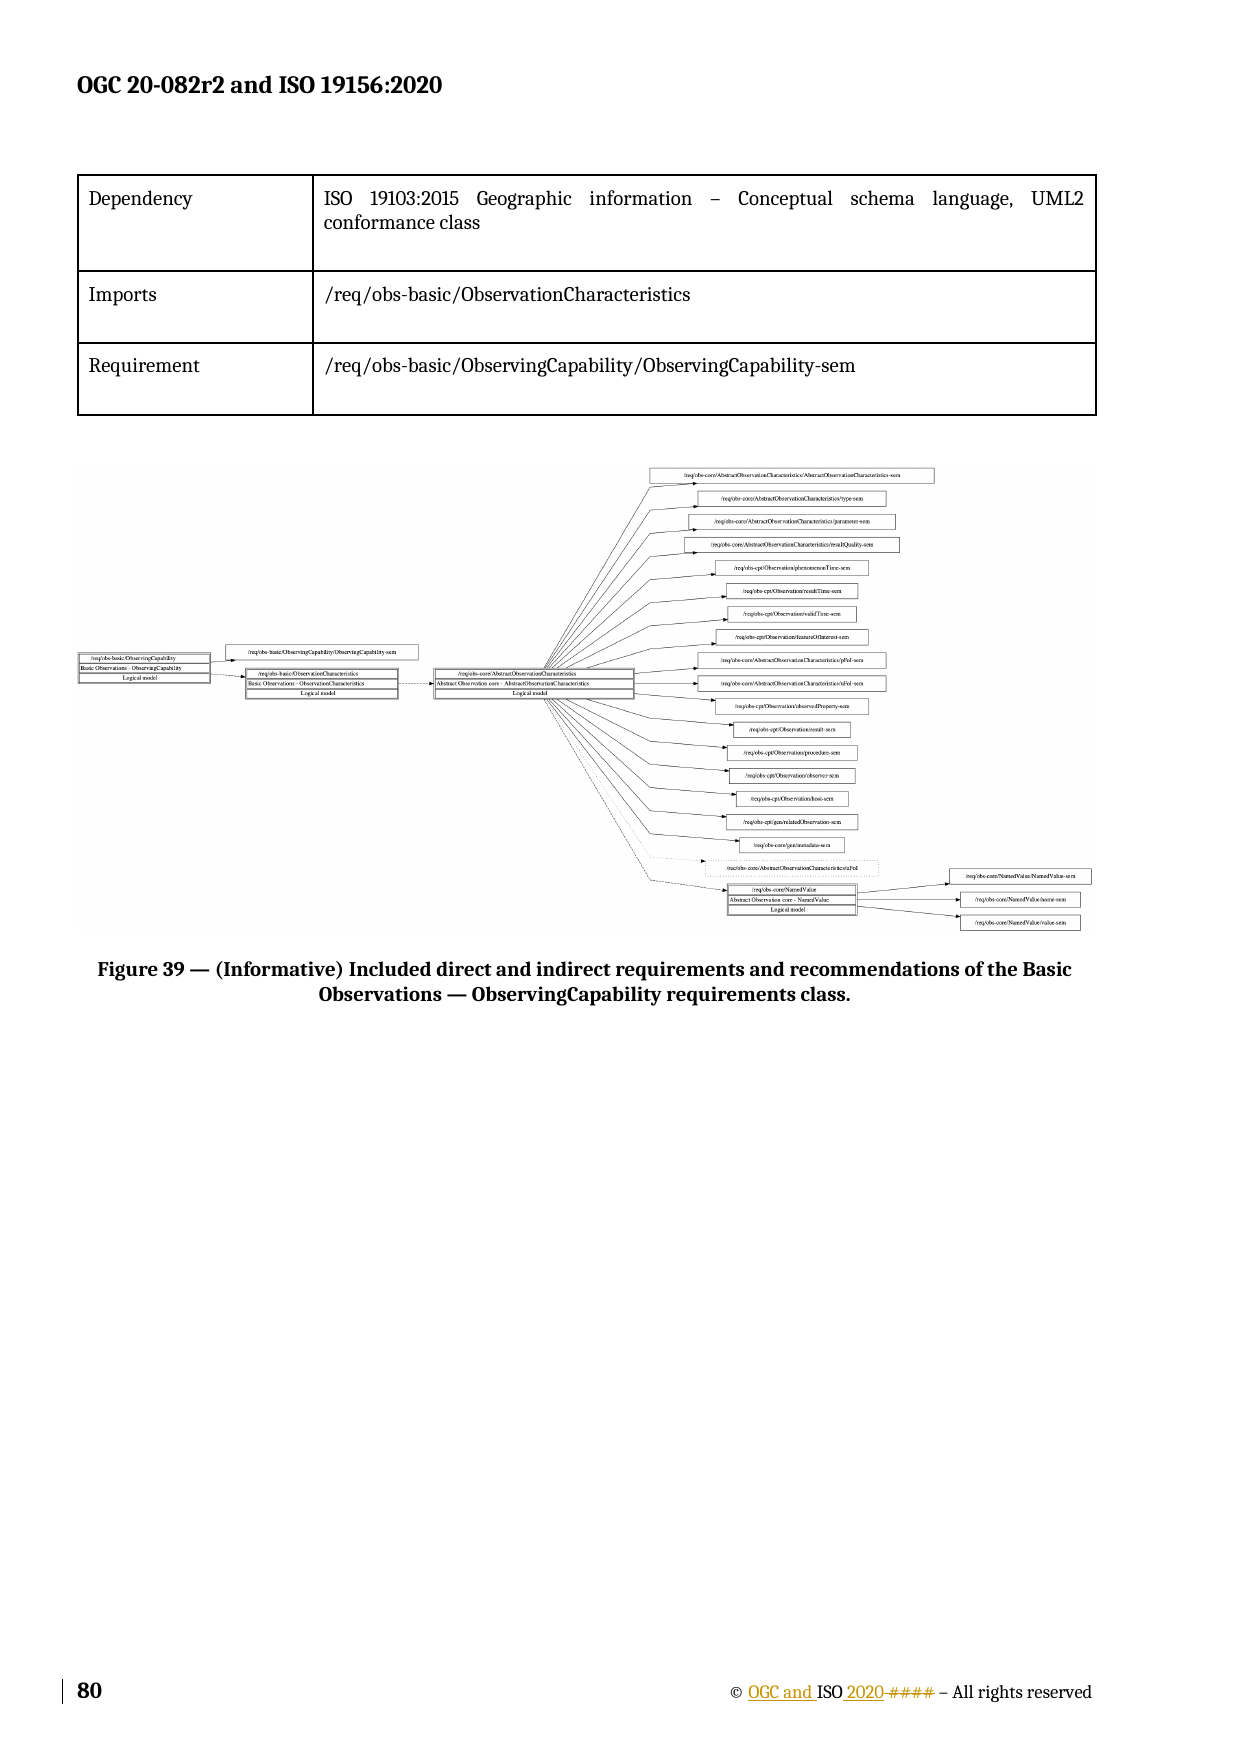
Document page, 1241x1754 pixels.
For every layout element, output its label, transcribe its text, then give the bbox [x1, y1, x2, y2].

text Figure — (Informative) Included direct and indirect requirements and recommendations of the Basic Observations — ObservingCapability requirements class. [77, 957, 1092, 1007]
table_cell /req/obs-basic/ObservingCapability/ObservingCapability-sem [314, 344, 1095, 413]
table_cell Imports [79, 272, 312, 342]
table_cell Dependency [79, 176, 312, 270]
table_cell ISO 19103:2015 Geographic information – Conceptual schema language, UML2 conformance class [314, 176, 1095, 270]
table_cell Requirement [79, 344, 312, 413]
picture [76, 466, 1093, 932]
table_cell /req/obs-basic/ObservationCharacteristics [314, 272, 1095, 342]
